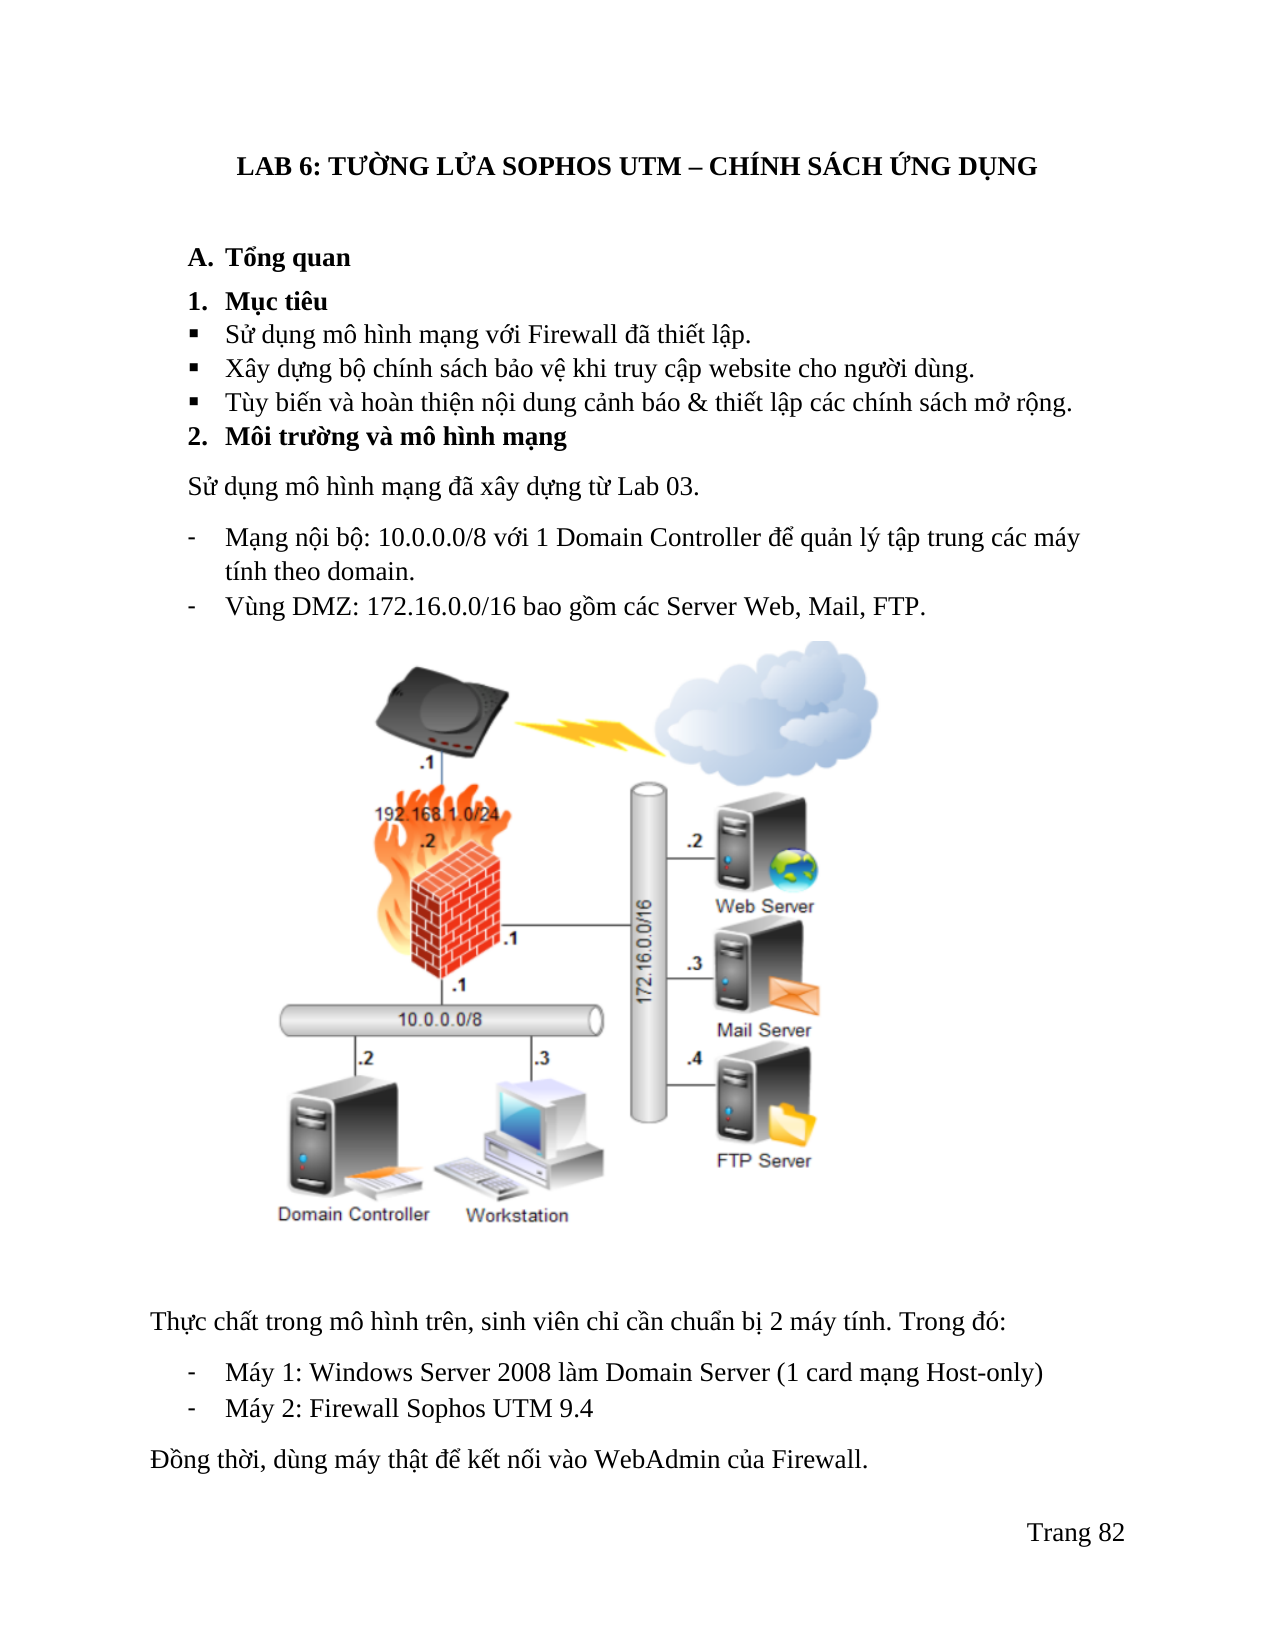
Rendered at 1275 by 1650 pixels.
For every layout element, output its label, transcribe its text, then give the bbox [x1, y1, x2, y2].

list Tùy biến và hoàn thiện nội dung cảnh báo & thiết lập các chính sách mở rộng. [187, 386, 1125, 417]
text Thực chất trong mô hình trên, sinh viên chỉ cần chuẩn bị 2 máy tính. Trong đó: [150, 1305, 1125, 1337]
list Môi trường và mô hình mạng [187, 419, 1125, 451]
list Mục tiêu [187, 285, 1125, 316]
text Đồng thời, dùng máy thật để kết nối vào WebAdmin của Firewall. [150, 1443, 1125, 1475]
list Tổng quan [187, 241, 1125, 272]
list Máy 1: Windows Server 2008 làm Domain Server (1 card mạng Host-only) [187, 1356, 1125, 1389]
picture [150, 641, 984, 1243]
text Sử dụng mô hình mạng đã xây dựng từ Lab 03. [150, 470, 1125, 501]
list Mạng nội bộ: 10.0.0.0/8 với 1 Domain Controller để quản lý tập trung các máy tính theo domain. [187, 520, 1125, 587]
list Xây dựng bộ chính sách bảo vệ khi truy cập website cho người dùng. [187, 352, 1125, 383]
list Vùng DMZ: 172.16.0.0/16 bao gồm các Server Web, Mail, FTP. [187, 589, 1125, 622]
list Sử dụng mô hình mạng với Firewall đã thiết lập. [187, 318, 1125, 349]
text LAB 6: TƯỜNG LỬA SOPHOS UTM – CHÍNH SÁCH ỨNG DỤNG [150, 150, 1125, 181]
list Máy 2: Firewall Sophos UTM 9.4 [187, 1391, 1125, 1424]
